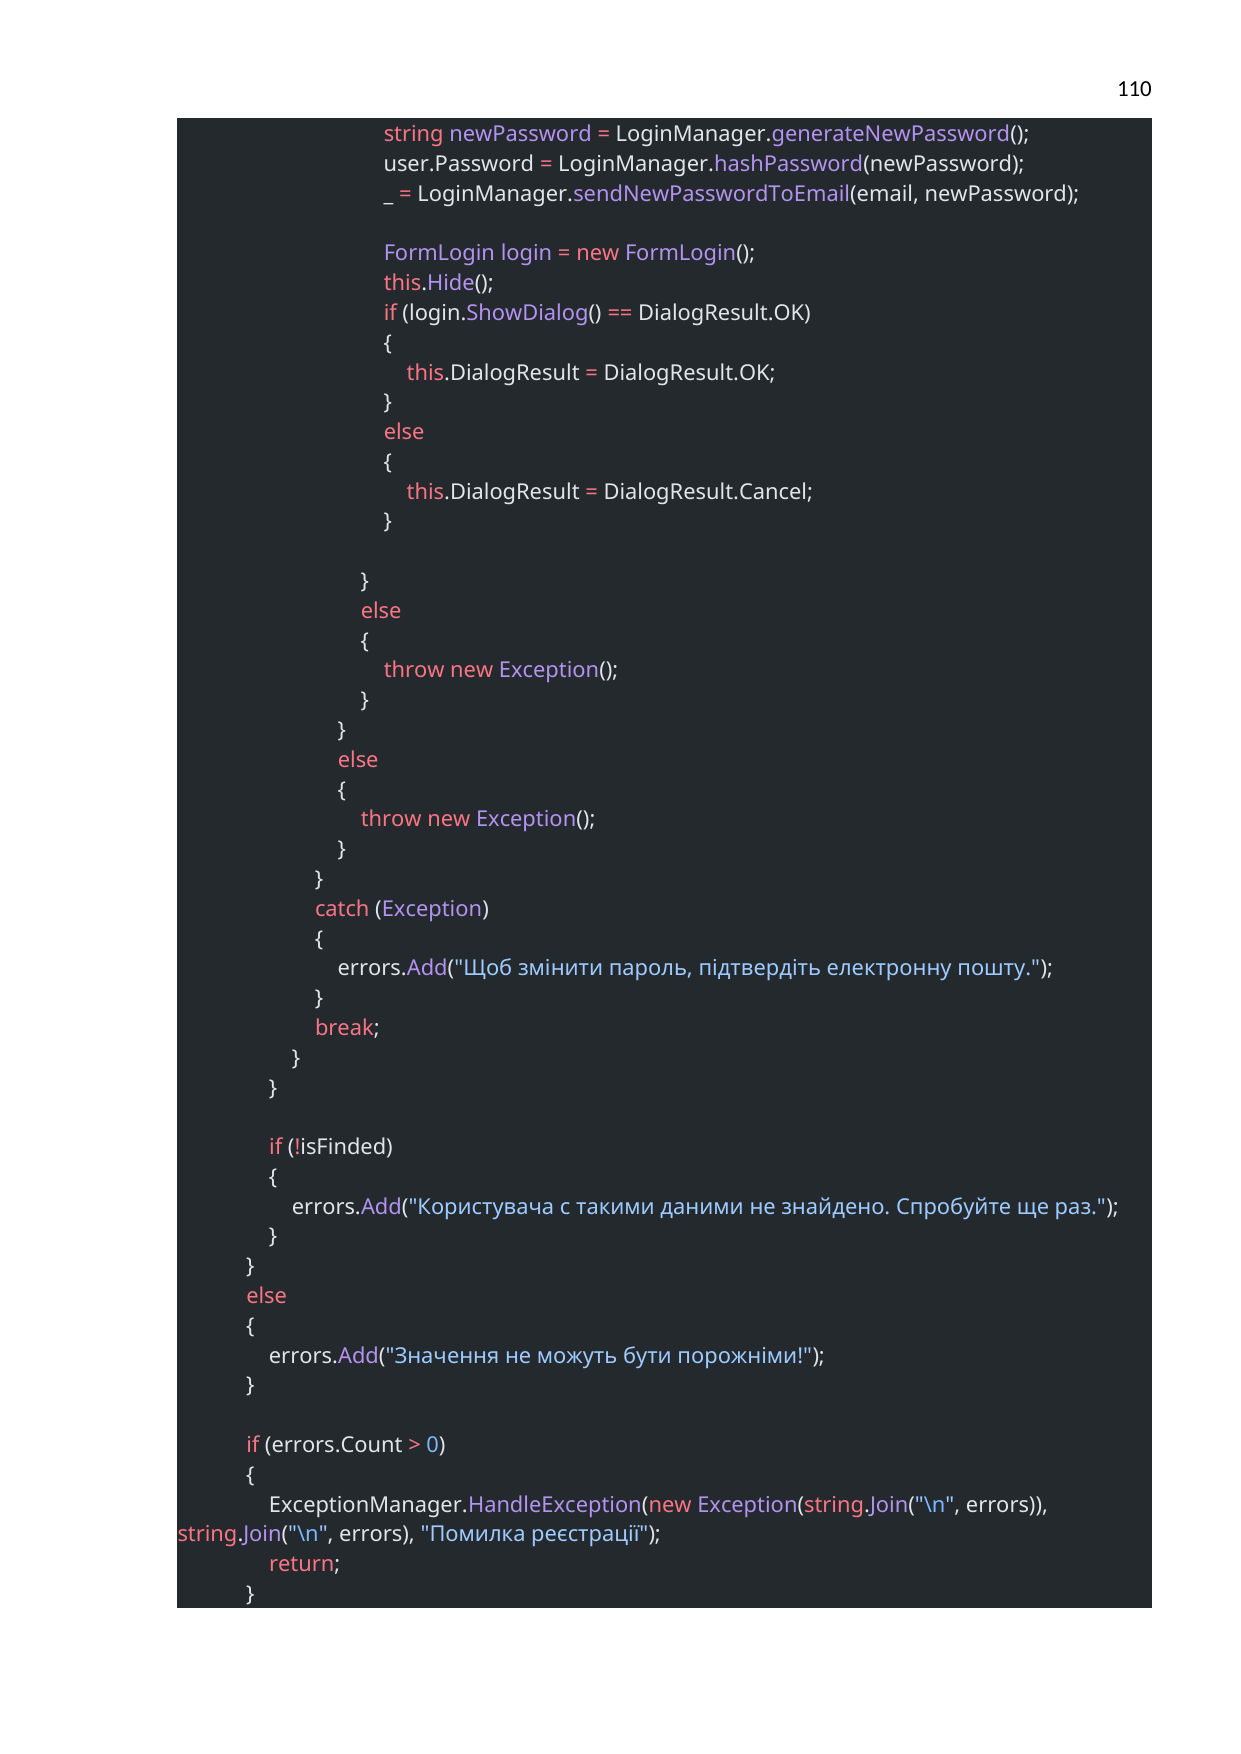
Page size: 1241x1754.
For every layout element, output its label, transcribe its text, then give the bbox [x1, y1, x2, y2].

text else [177, 595, 1152, 624]
text } [177, 505, 1152, 535]
text } [177, 565, 1152, 595]
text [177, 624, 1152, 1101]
text this.Hide(); [177, 267, 1152, 297]
text FormLogin login = new FormLogin(); [177, 237, 1152, 267]
text else [177, 416, 1152, 446]
text if (login.ShowDialog() == DialogResult.OK) [177, 297, 1152, 327]
text _ = LoginManager.sendNewPasswordToEmail(email, newPassword); [177, 178, 1152, 207]
text string newPassword = LoginManager.generateNewPassword(); [177, 118, 1152, 148]
text this.DialogResult = DialogResult.Cancel; [177, 476, 1152, 505]
text user.Password = LoginManager.hashPassword(newPassword); [177, 148, 1152, 178]
text { [177, 446, 1152, 476]
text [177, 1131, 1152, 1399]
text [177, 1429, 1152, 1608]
text this.DialogResult = DialogResult.OK; [177, 356, 1152, 386]
text } [177, 386, 1152, 416]
text { [177, 327, 1152, 356]
